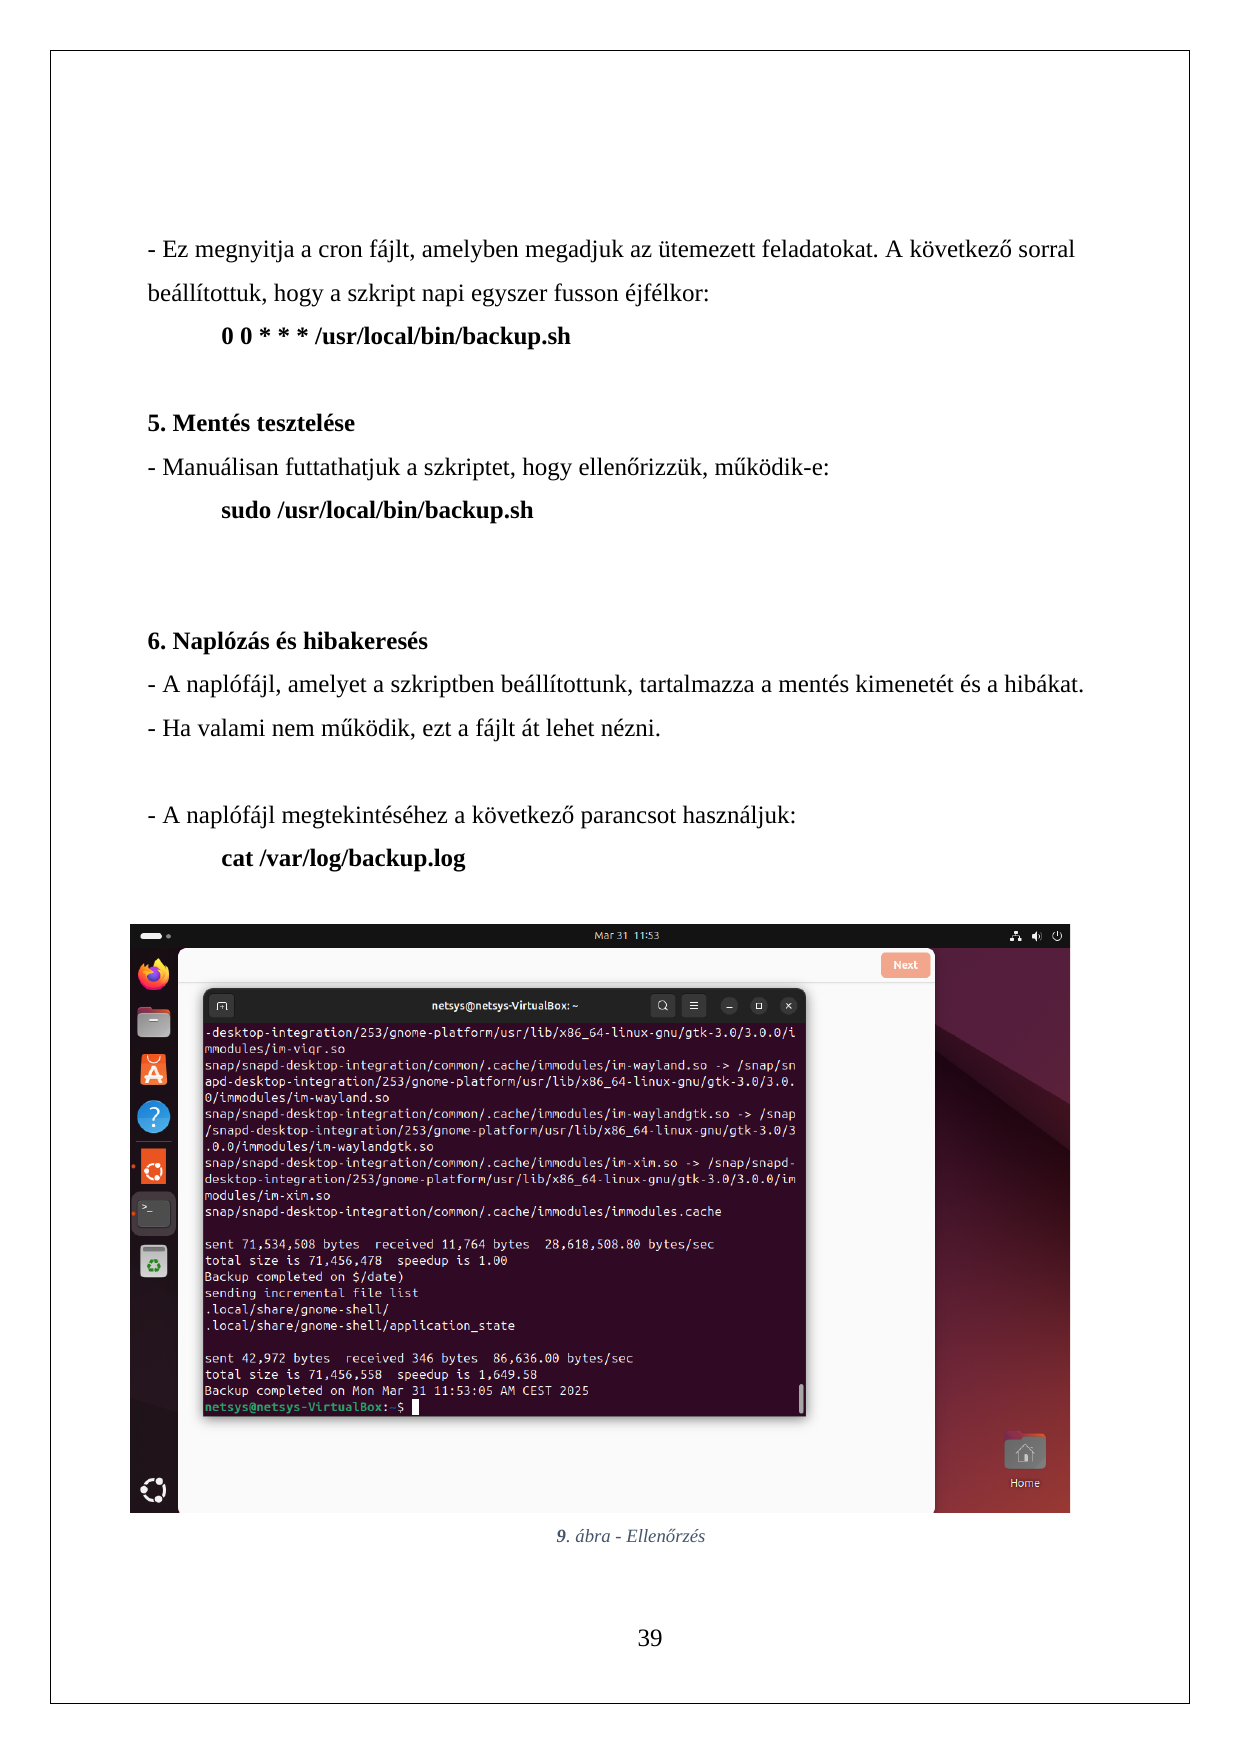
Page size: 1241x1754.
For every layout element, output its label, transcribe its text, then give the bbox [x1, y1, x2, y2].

text - Manuálisan futtathatjuk a szkriptet, hogy ellenőrizzük, működik-e: [147, 452, 1093, 481]
text - Ez megnyitja a cron fájlt, amelyben megadjuk az ütemezett feladatokat. A következő sorral beállítottuk, hogy a szkript napi egyszer fusson éjfélkor: [147, 234, 1093, 306]
text sudo /usr/local/bin/backup.sh [147, 495, 1093, 524]
text 5. Mentés tesztelése [147, 408, 1093, 437]
text 6. Naplózás és hibakeresés [147, 626, 1093, 655]
text cat /var/log/backup.log [147, 843, 1093, 872]
text 0 0 * * * /usr/local/bin/backup.sh [147, 321, 1093, 350]
picture [129, 924, 1070, 1513]
text - A naplófájl, amelyet a szkriptben beállítottunk, tartalmazza a mentés kimenetét és a hibákat. - Ha valami nem működik, ezt a fájlt át lehet nézni. [147, 669, 1093, 741]
text - A naplófájl megtekintéséhez a következő parancsot használjuk: [147, 800, 1093, 828]
